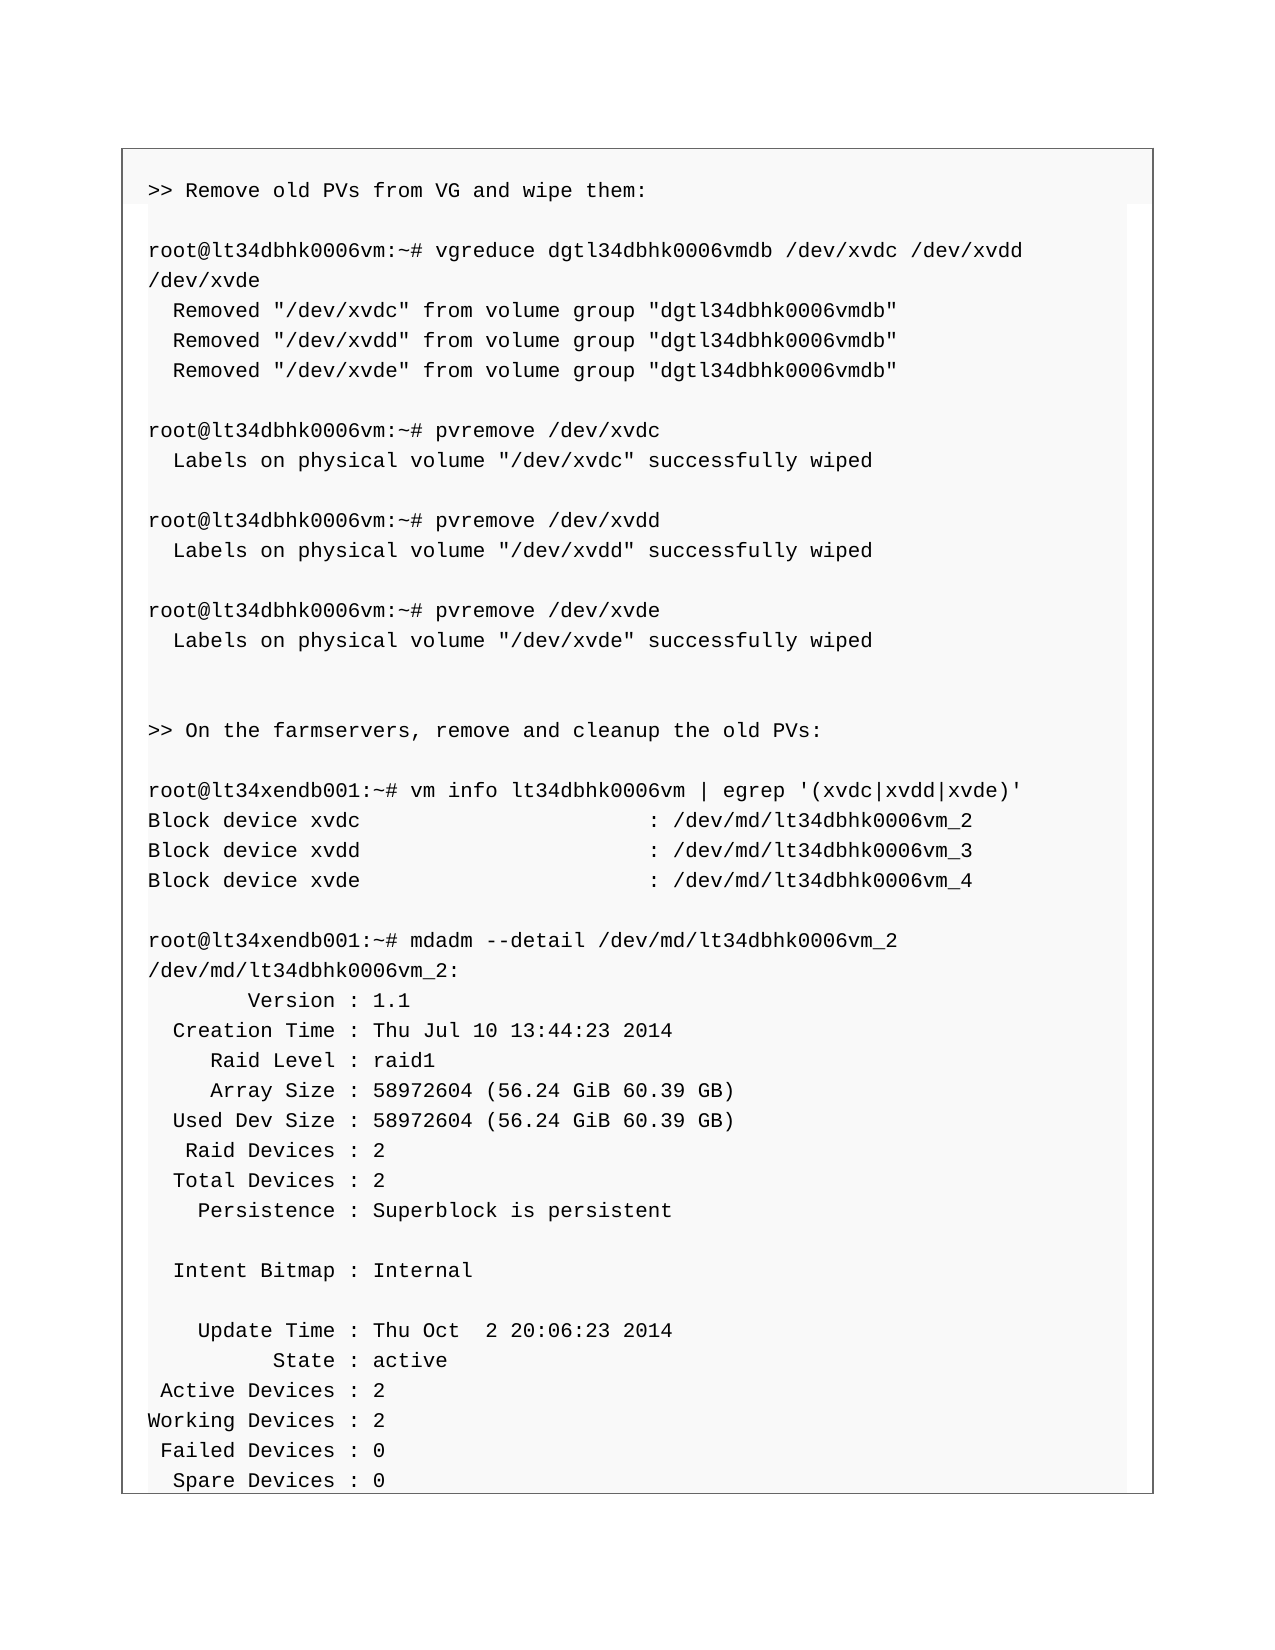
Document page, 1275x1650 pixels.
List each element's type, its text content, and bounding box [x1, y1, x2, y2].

text Spare Devices : 0 [148, 1464, 1127, 1493]
text root@lt34dbhk0006vm:~# pvremove /dev/xvdd [148, 504, 1127, 534]
text Labels on physical volume "/dev/xvdd" successfully wiped [148, 534, 1127, 564]
text Labels on physical volume "/dev/xvdc" successfully wiped [148, 444, 1127, 474]
text >> On the farmservers, remove and cleanup the old PVs: [148, 714, 1127, 744]
text Active Devices : 2 [148, 1374, 1127, 1404]
text >> Remove old PVs from VG and wipe them: [123, 149, 1152, 204]
text Removed "/dev/xvdd" from volume group "dgtl34dbhk0006vmdb" [148, 324, 1127, 354]
text root@lt34dbhk0006vm:~# pvremove /dev/xvde [148, 594, 1127, 624]
text Total Devices : 2 [148, 1164, 1127, 1194]
text State : active [148, 1344, 1127, 1374]
text Block device xvde : /dev/md/lt34dbhk0006vm_4 [148, 864, 1127, 894]
text root@lt34xendb001:~# mdadm --detail /dev/md/lt34dbhk0006vm_2 [148, 924, 1127, 954]
text Removed "/dev/xvdc" from volume group "dgtl34dbhk0006vmdb" [148, 294, 1127, 324]
text Working Devices : 2 [148, 1404, 1127, 1434]
text root@lt34dbhk0006vm:~# pvremove /dev/xvdc [148, 414, 1127, 444]
text Version : 1.1 [148, 984, 1127, 1014]
text Raid Devices : 2 [148, 1134, 1127, 1164]
text Failed Devices : 0 [148, 1434, 1127, 1464]
text Update Time : Thu Oct 2 20:06:23 2014 [148, 1314, 1127, 1344]
text Intent Bitmap : Internal [148, 1254, 1127, 1284]
text root@lt34xendb001:~# vm info lt34dbhk0006vm | egrep '(xvdc|xvdd|xvde)' [148, 774, 1127, 804]
text /dev/md/lt34dbhk0006vm_2: [148, 954, 1127, 984]
text Block device xvdc : /dev/md/lt34dbhk0006vm_2 [148, 804, 1127, 834]
text root@lt34dbhk0006vm:~# vgreduce dgtl34dbhk0006vmdb /dev/xvdc /dev/xvdd /dev/xvde [148, 234, 1127, 294]
text Raid Level : raid1 [148, 1044, 1127, 1074]
text Removed "/dev/xvde" from volume group "dgtl34dbhk0006vmdb" [148, 354, 1127, 384]
text Persistence : Superblock is persistent [148, 1194, 1127, 1224]
text Creation Time : Thu Jul 10 13:44:23 2014 [148, 1014, 1127, 1044]
text Labels on physical volume "/dev/xvde" successfully wiped [148, 624, 1127, 654]
text Block device xvdd : /dev/md/lt34dbhk0006vm_3 [148, 834, 1127, 864]
text Array Size : 58972604 (56.24 GiB 60.39 GB) [148, 1074, 1127, 1104]
text Used Dev Size : 58972604 (56.24 GiB 60.39 GB) [148, 1104, 1127, 1134]
